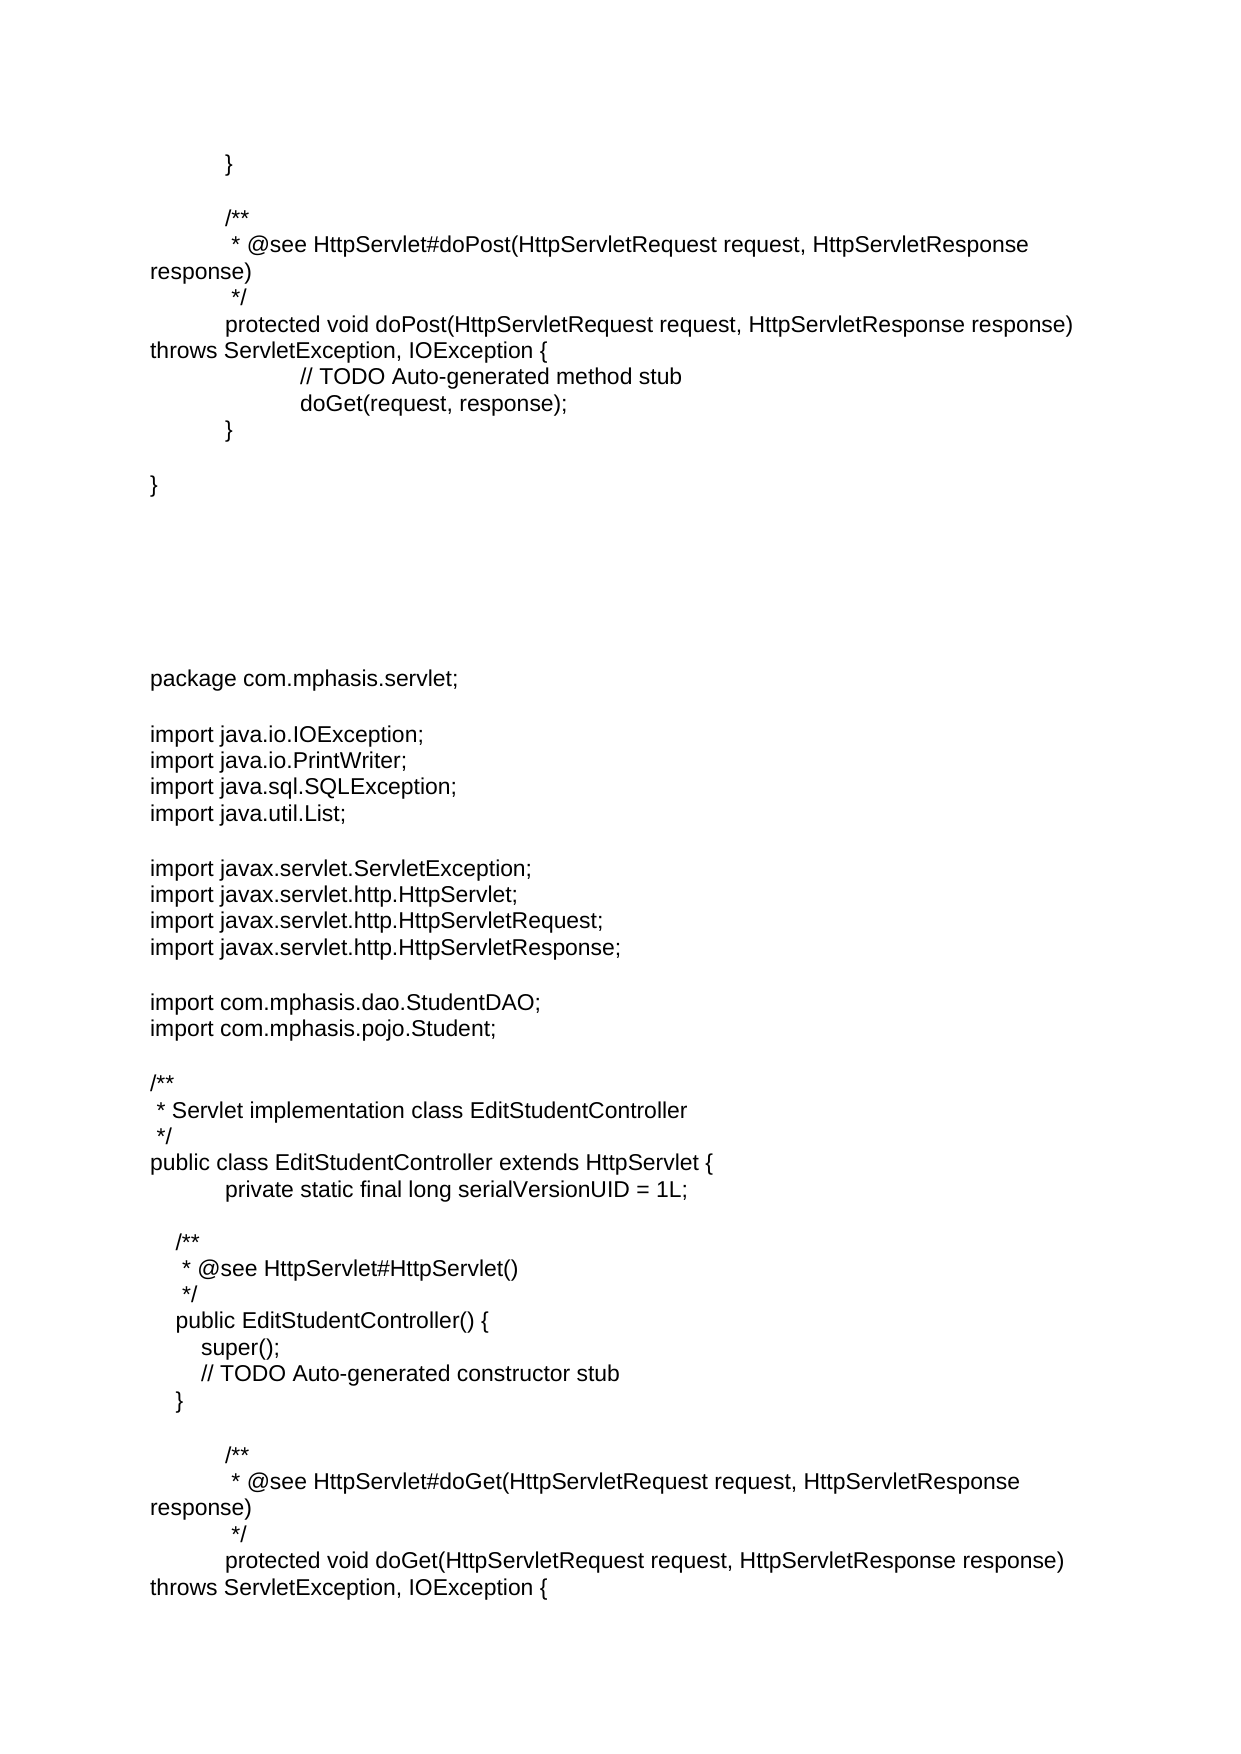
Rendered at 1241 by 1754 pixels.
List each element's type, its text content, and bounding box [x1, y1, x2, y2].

text public EditStudentController() { [150, 1307, 1090, 1334]
text /** [150, 1442, 1090, 1468]
text // TODO Auto-generated constructor stub [150, 1360, 1090, 1387]
text * Servlet implementation class EditStudentController [150, 1097, 1090, 1123]
text * @see HttpServlet#HttpServlet() [150, 1255, 1090, 1281]
text // TODO Auto-generated method stub [150, 363, 1090, 389]
text import java.sql.SQLException; [150, 773, 1090, 799]
text public class EditStudentController extends HttpServlet { [150, 1149, 1090, 1176]
text * @see HttpServlet#doGet(HttpServletRequest request, HttpServletResponse response) [150, 1468, 1090, 1521]
text private static final long serialVersionUID = 1L; [150, 1176, 1090, 1202]
text import javax.servlet.http.HttpServlet; [150, 881, 1090, 907]
text import com.mphasis.dao.StudentDAO; [150, 989, 1090, 1015]
text doGet(request, response); [150, 389, 1090, 416]
text import java.util.List; [150, 799, 1090, 826]
text import javax.servlet.http.HttpServletResponse; [150, 934, 1090, 960]
text import com.mphasis.pojo.Student; [150, 1015, 1090, 1042]
text protected void doGet(HttpServletRequest request, HttpServletResponse response) throws ServletException, IOException { [150, 1547, 1090, 1600]
text /** [150, 1070, 1090, 1097]
text } [150, 1387, 1090, 1413]
text */ [150, 1123, 1090, 1149]
text import java.io.PrintWriter; [150, 747, 1090, 773]
text */ [150, 1521, 1090, 1547]
text package com.mphasis.servlet; [150, 665, 1090, 692]
text } [150, 471, 1090, 497]
text import javax.servlet.ServletException; [150, 855, 1090, 881]
text } [150, 150, 1090, 176]
text /** [150, 1228, 1090, 1255]
text */ [150, 1281, 1090, 1307]
text } [150, 416, 1090, 442]
text import javax.servlet.http.HttpServletRequest; [150, 907, 1090, 934]
text super(); [150, 1334, 1090, 1360]
text /** [150, 205, 1090, 231]
text import java.io.IOException; [150, 721, 1090, 747]
text protected void doPost(HttpServletRequest request, HttpServletResponse response) throws ServletException, IOException { [150, 311, 1090, 363]
text */ [150, 284, 1090, 311]
text * @see HttpServlet#doPost(HttpServletRequest request, HttpServletResponse response) [150, 231, 1090, 284]
